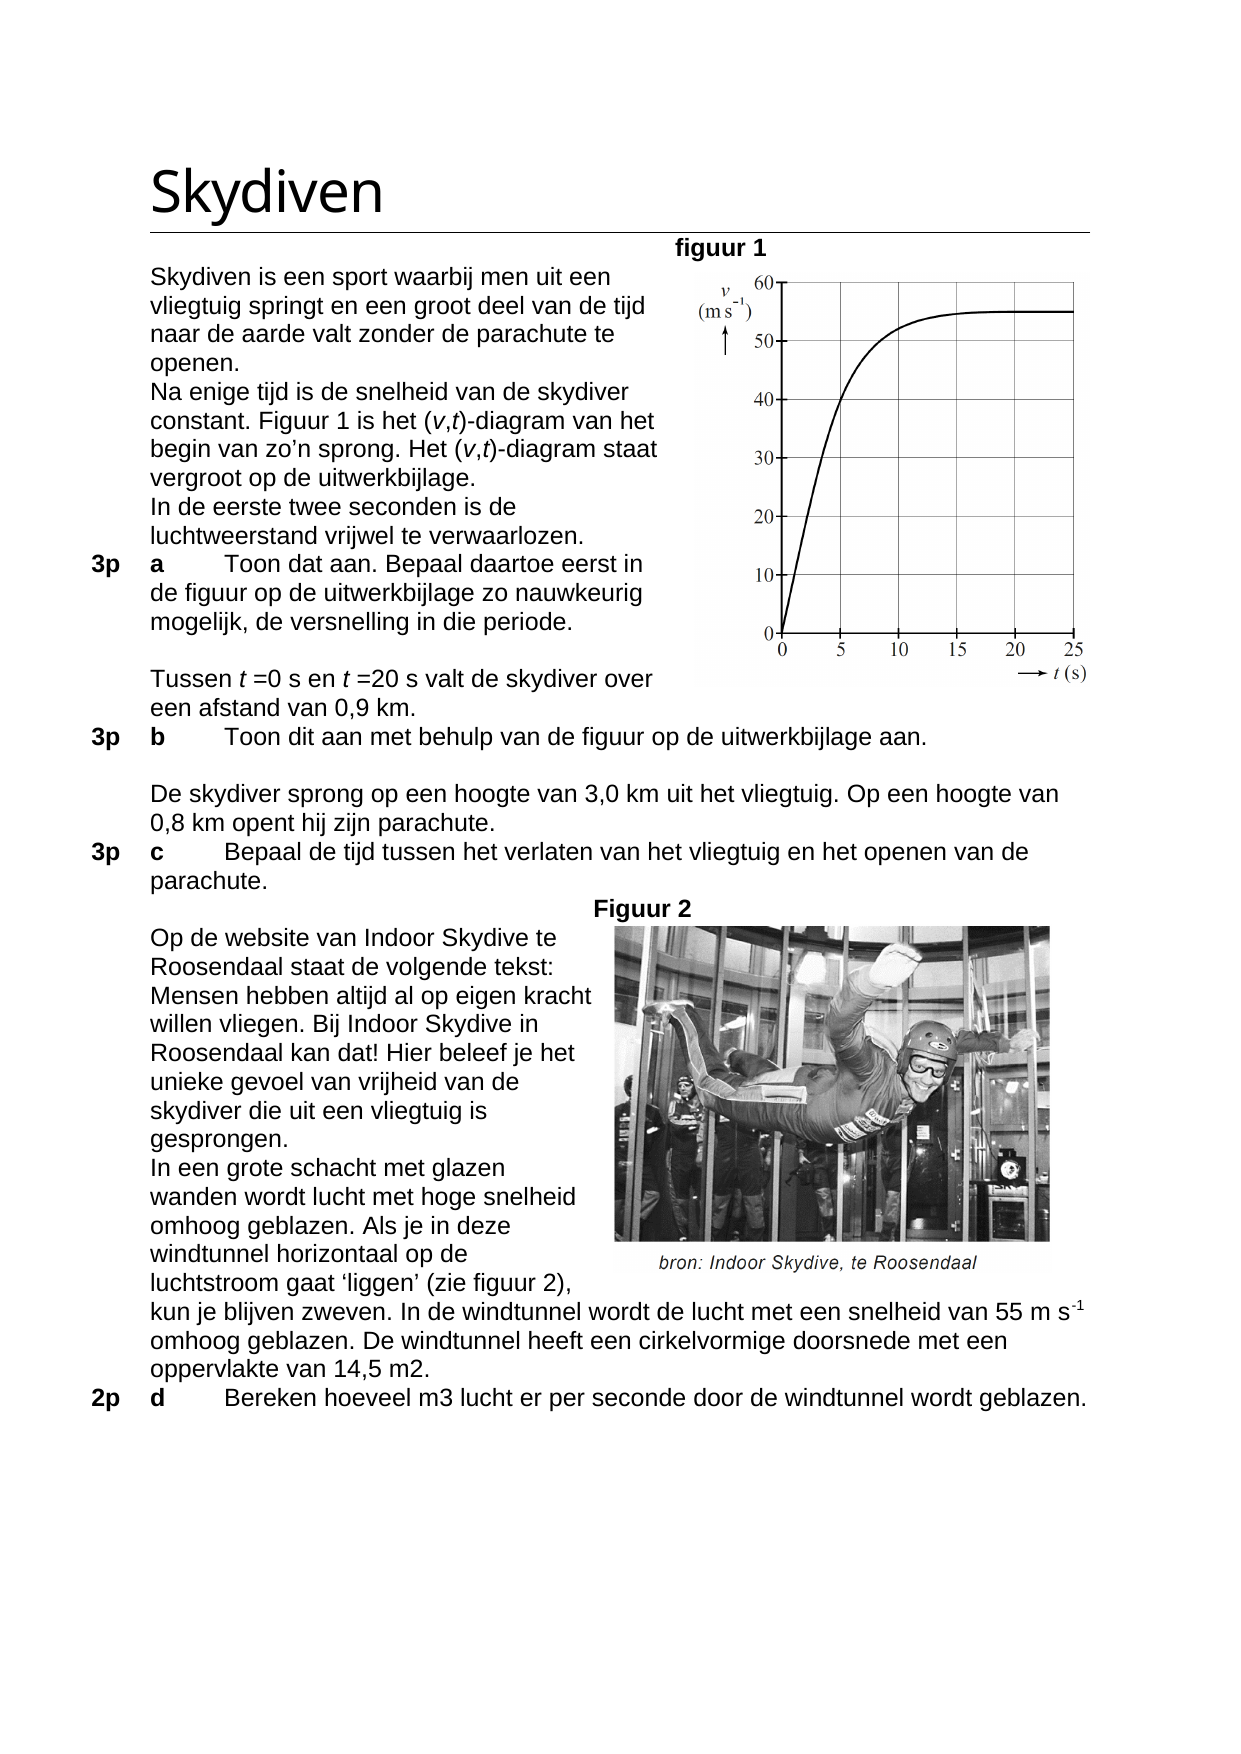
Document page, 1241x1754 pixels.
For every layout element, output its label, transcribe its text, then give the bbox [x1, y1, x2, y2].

text 3p b Toon dit aan met behulp van de figuur op de uitwerkbijlage aan. [91, 722, 1090, 751]
text Skydiven is een sport waarbij men uit een vliegtuig springt en een groot deel van de tijd naar de aarde valt zonder de parachute te openen. [150, 262, 1090, 377]
text 2p d Bereken hoeveel m3 lucht er per seconde door de windtunnel wordt geblazen. [91, 1383, 1090, 1412]
text Tussen t =0 s en t =20 s valt de skydiver over een afstand van 0,9 km. [150, 664, 1090, 722]
title Skydiven [150, 150, 1090, 232]
text De skydiver sprong op een hoogte van 3,0 km uit het vliegtuig. Op een hoogte van 0,8 km opent hij zijn parachute. [150, 779, 1090, 837]
text 3p c Bepaal de tijd tussen het verlaten van het vliegtuig en het openen van de parachute. [91, 837, 1090, 894]
text In een grote schacht met glazen wanden wordt lucht met hoge snelheid omhoog geblazen. Als je in deze windtunnel horizontaal op de luchtstroom gaat ‘liggen’ (zie figuur 2), kun je blijven zweven. In de windtunnel wordt de lucht met een snelheid van 55 m s-1 omhoog geblazen. De windtunnel heeft een cirkelvormige doorsnede met een oppervlakte van 14,5 m2. [150, 1153, 1090, 1383]
text figuur 1 [600, 233, 1090, 262]
text Na enige tijd is de snelheid van de skydiver constant. Figuur 1 is het (v,t)-diagram van het begin van zo’n sprong. Het (v,t)-diagram staat vergroot op de uitwerkbijlage. [150, 377, 694, 492]
text 3p a Toon dat aan. Bepaal daartoe eerst in de figuur op de uitwerkbijlage zo nauwkeurig mogelijk, de versnelling in die periode. [91, 549, 694, 636]
text Figuur 2 [150, 894, 1090, 923]
text Op de website van Indoor Skydive te Roosendaal staat de volgende tekst: Mensen hebben altijd al op eigen kracht willen vliegen. Bij Indoor Skydive in Roosendaal kan dat! Hier beleef je het unieke gevoel van vrijheid van de skydiver die uit een vliegtuig is gesprongen. [150, 923, 1090, 1153]
text In de eerste twee seconden is de luchtweerstand vrijwel te verwaarlozen. [150, 492, 694, 549]
